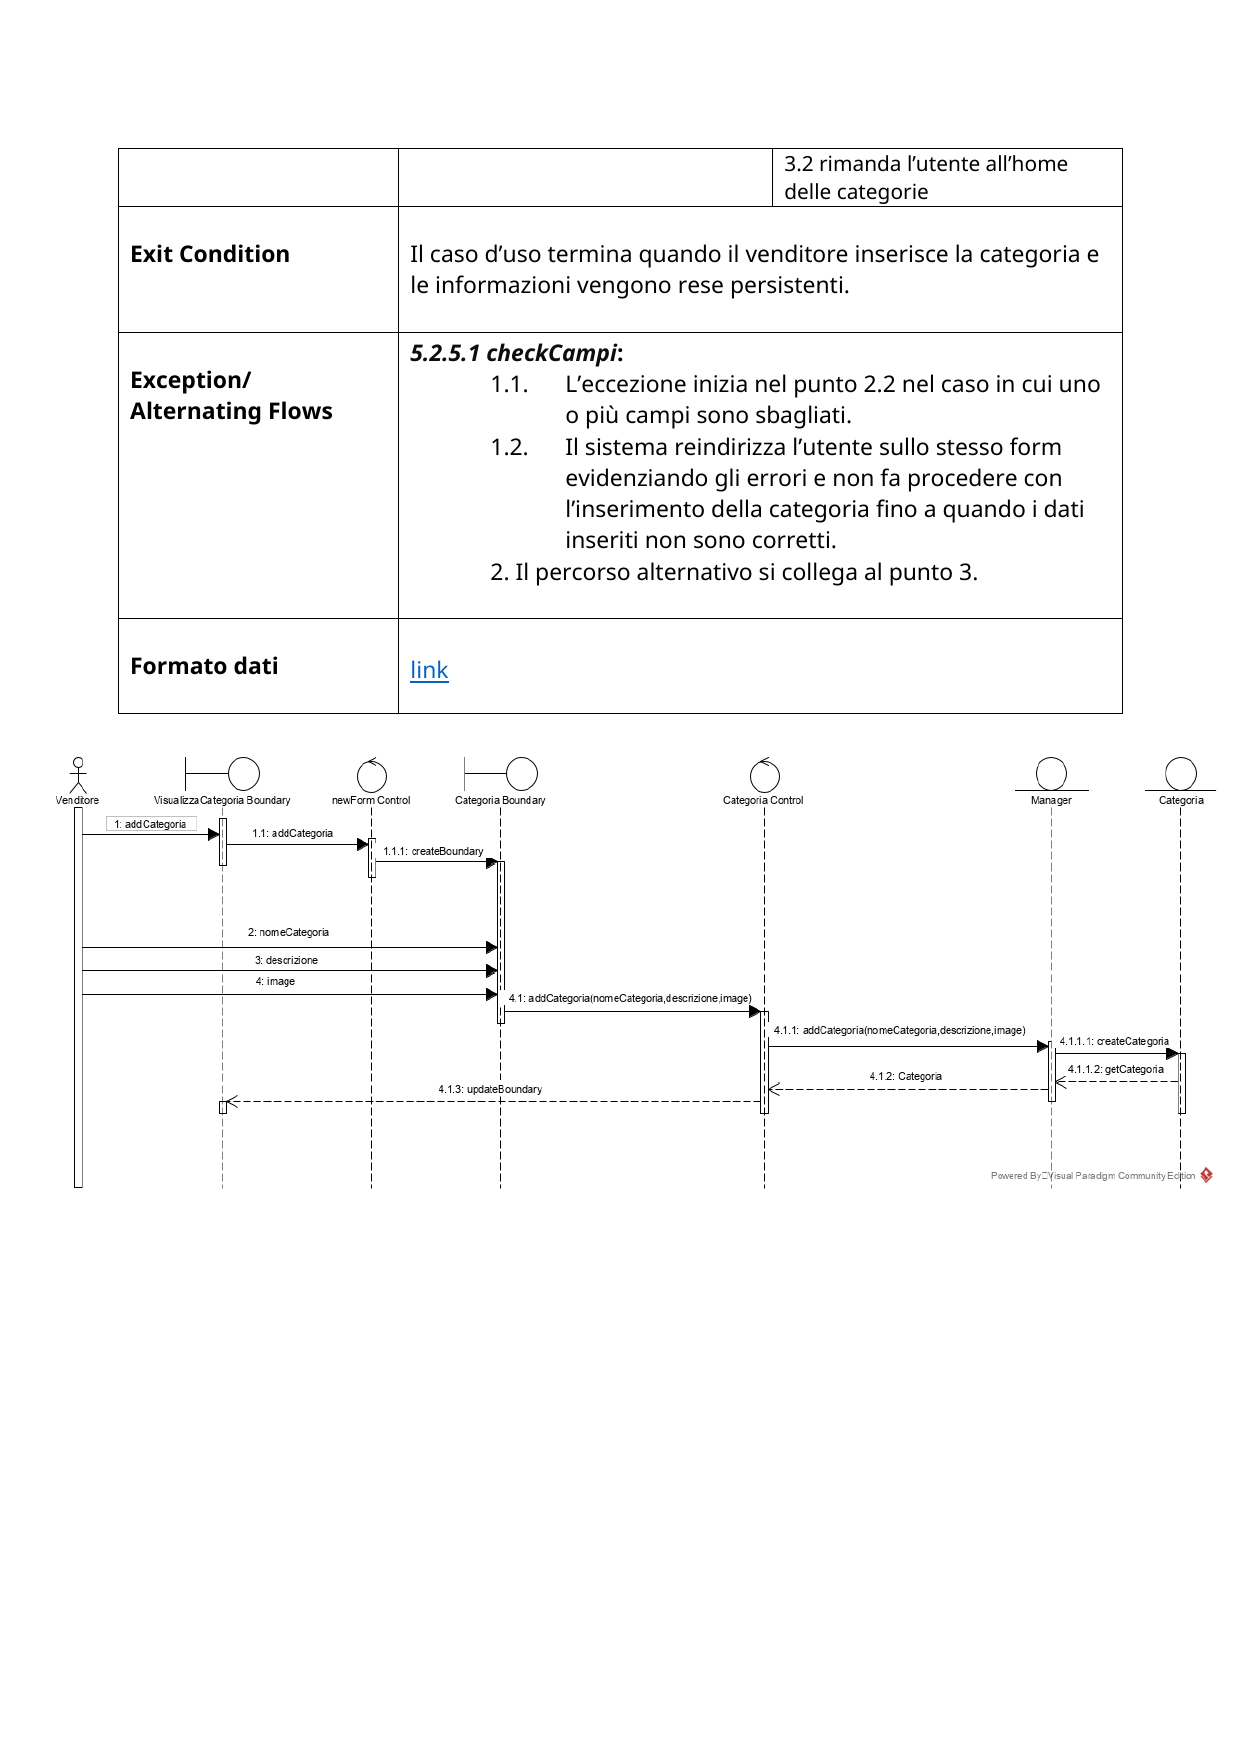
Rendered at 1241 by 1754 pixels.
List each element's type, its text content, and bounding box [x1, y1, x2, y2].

table_cell 5.2.5.1 checkCampi: L’eccezione inizia nel punto 2.2 nel caso in cui uno o più campi sono sbagliati. Il sistema reindirizza l’utente sullo stesso form evidenziando gli errori e non fa procedere con l’inserimento della categoria fino a quando i dati inseriti non sono corretti. 2. Il percorso alternativo si collega al punto 3. [399, 333, 1122, 618]
table_cell Exit Condition [119, 207, 398, 332]
picture [44, 755, 1217, 1193]
table_cell link [399, 619, 1122, 713]
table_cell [399, 149, 772, 206]
table_cell Formato dati [119, 619, 398, 713]
table_cell Exception/ Alternating Flows [119, 333, 398, 618]
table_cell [773, 149, 1122, 206]
table_cell Il caso d’uso termina quando il venditore inserisce la categoria e le informazioni vengono rese persistenti. [399, 207, 1122, 332]
